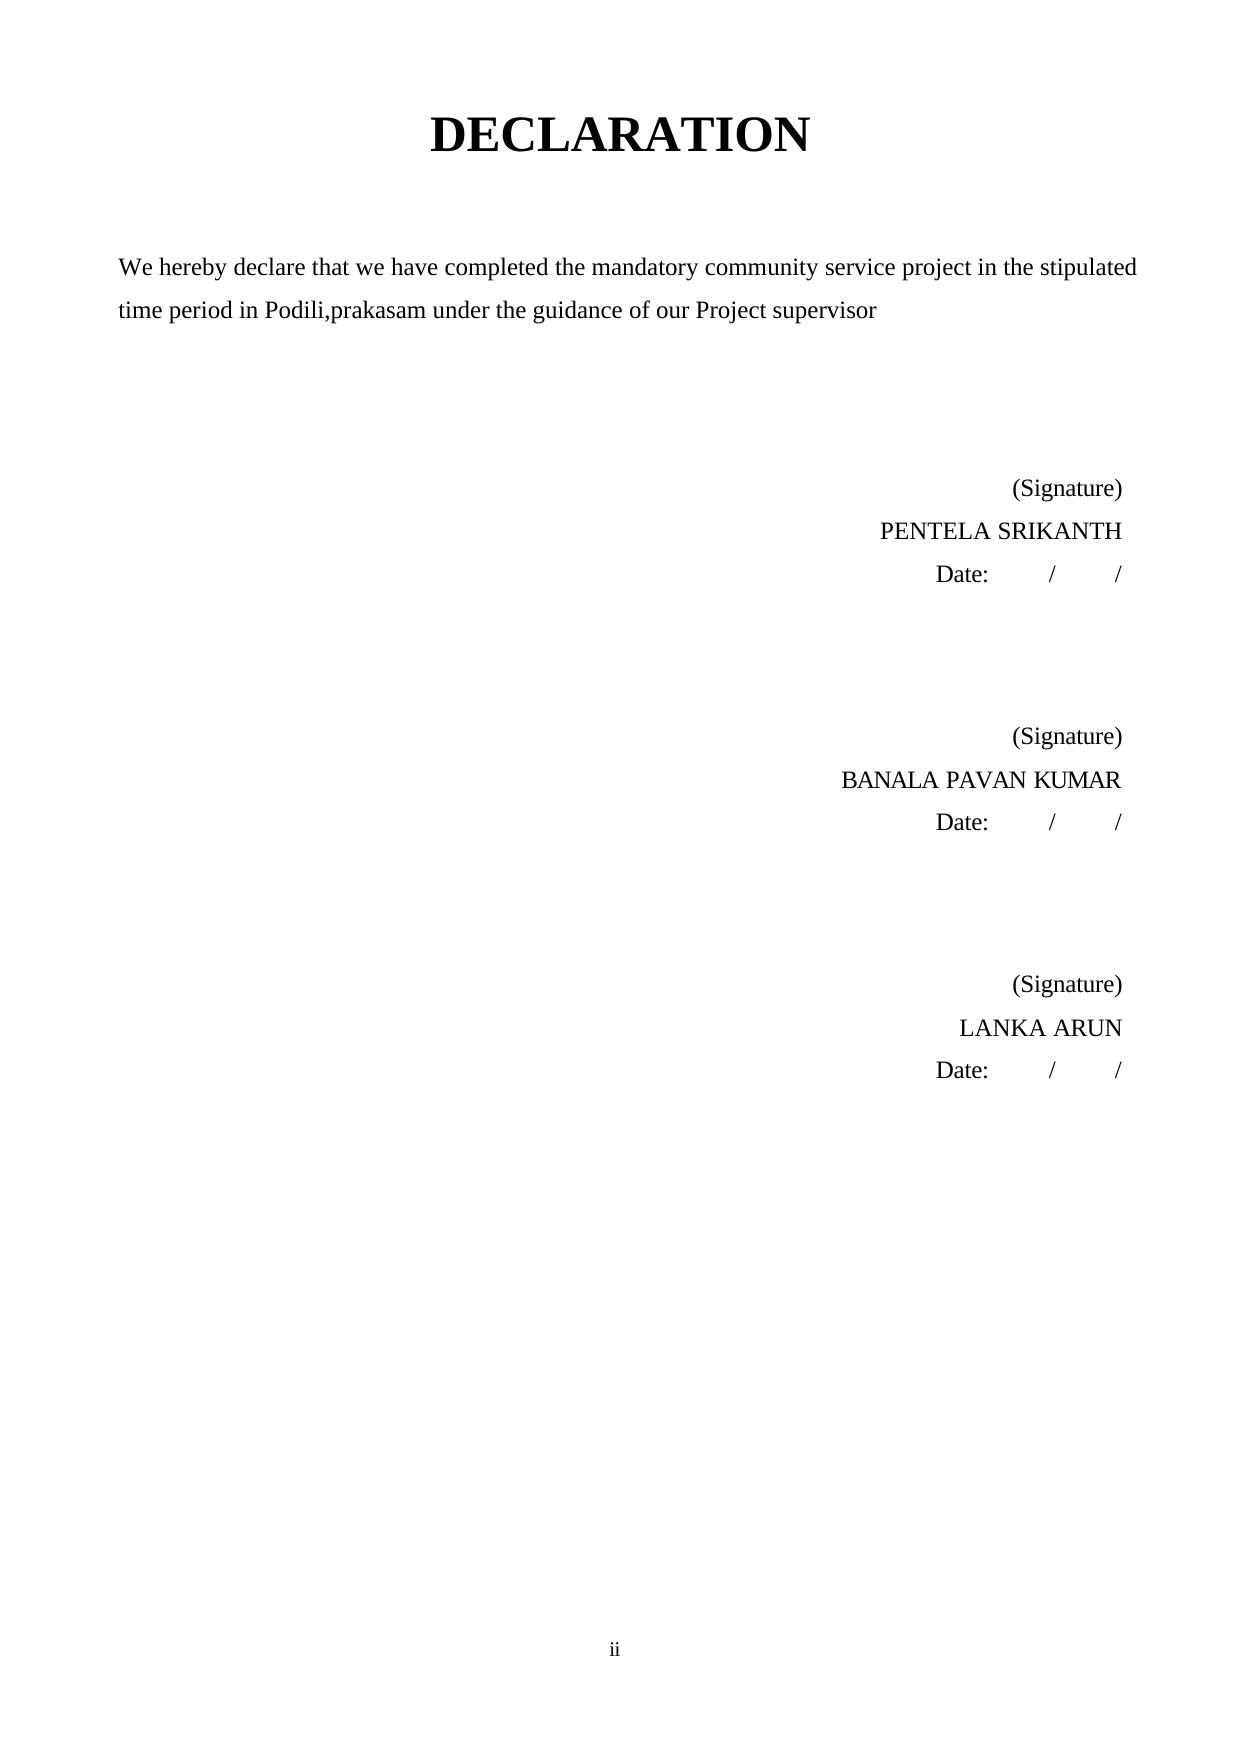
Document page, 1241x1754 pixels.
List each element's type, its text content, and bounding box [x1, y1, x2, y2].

text Date: / / [103, 560, 1122, 588]
text (Signature) BANALA PAVAN KUMAR [838, 721, 1122, 793]
text (Signature) PENTELA SRIKANTH [879, 473, 1122, 545]
subtitle DECLARATION [103, 104, 1137, 163]
text Date: / / [103, 808, 1122, 837]
text We hereby declare that we have completed the mandatory community service project in the stipulated time period in Podili,prakasam under the guidance of our Project supervisor [118, 252, 1152, 324]
text (Signature) LANKA ARUN [959, 969, 1122, 1042]
text Date: / / [103, 1056, 1122, 1085]
